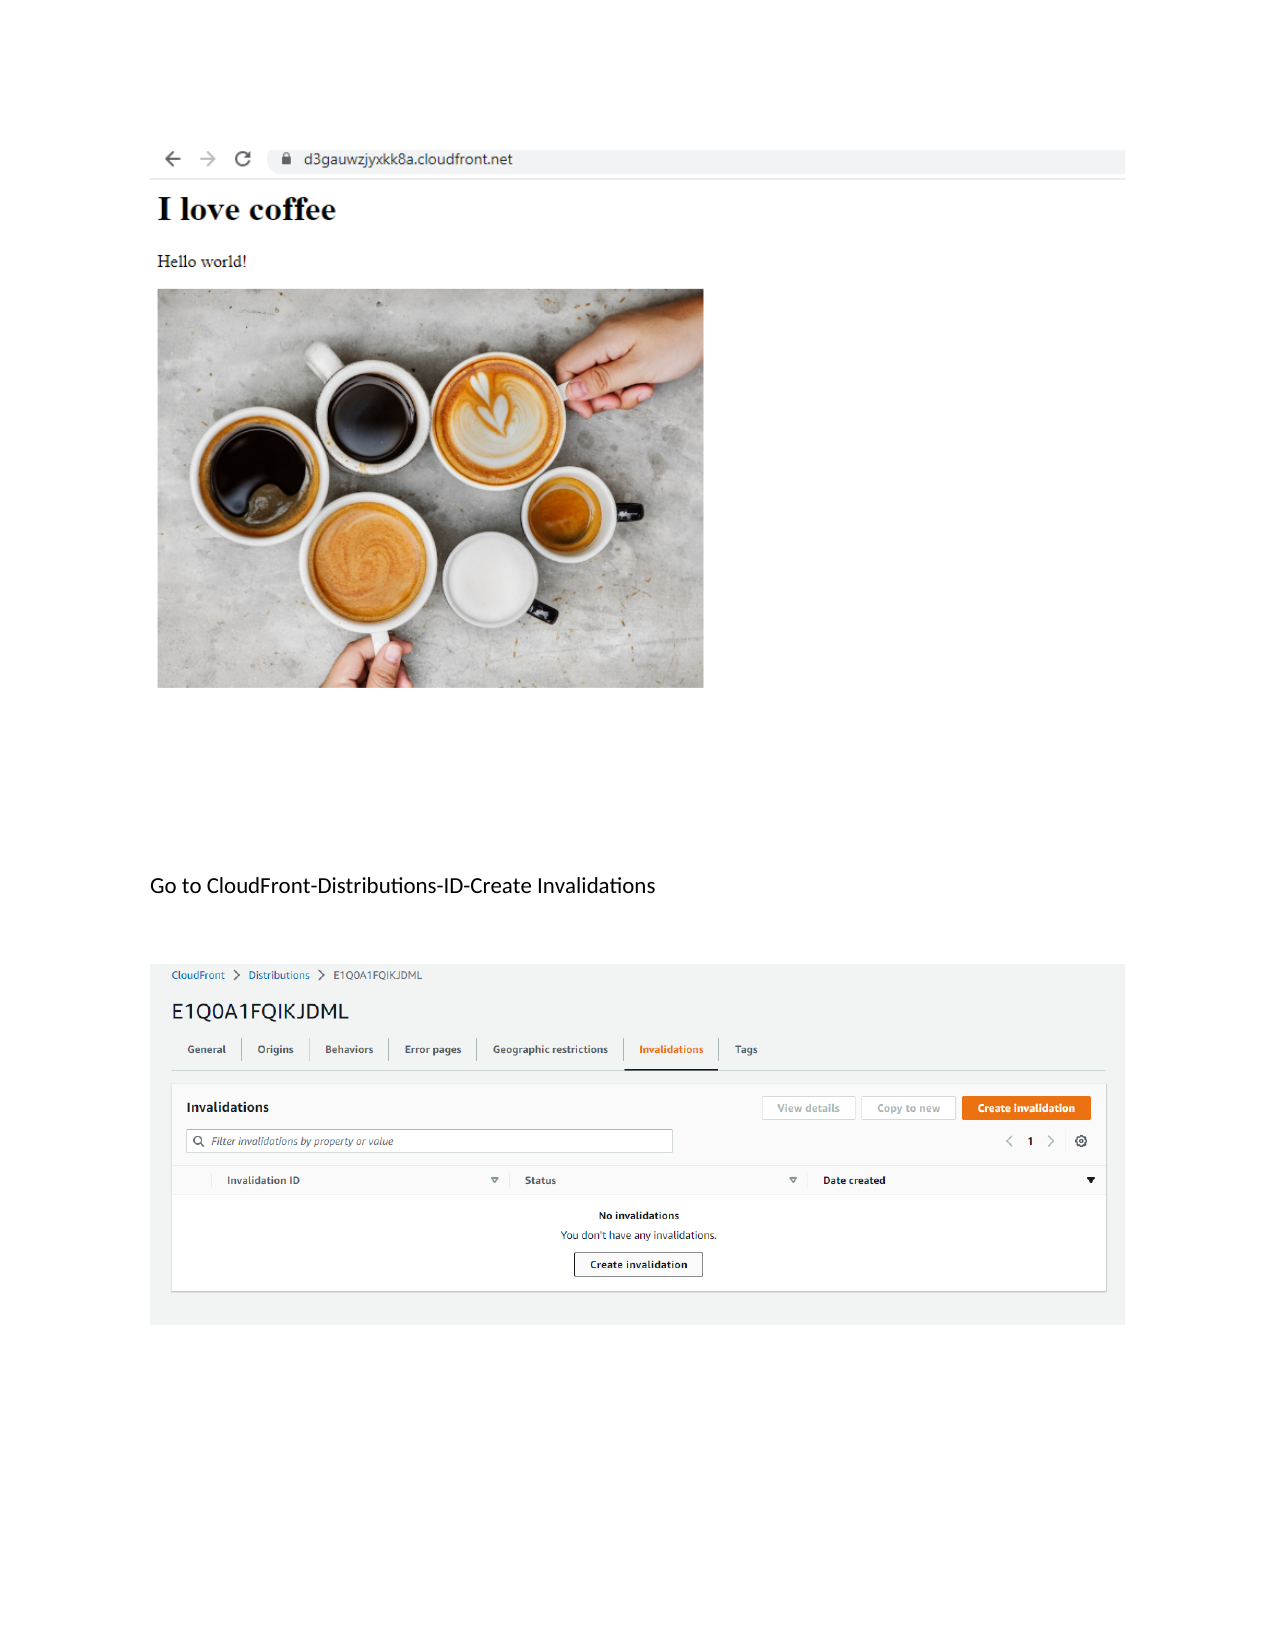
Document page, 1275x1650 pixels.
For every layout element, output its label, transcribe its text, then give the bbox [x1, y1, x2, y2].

picture [150, 150, 1125, 806]
text Go to CloudFront-Distributions-ID-Create Invalidations [150, 871, 1125, 899]
picture [150, 964, 1125, 1325]
